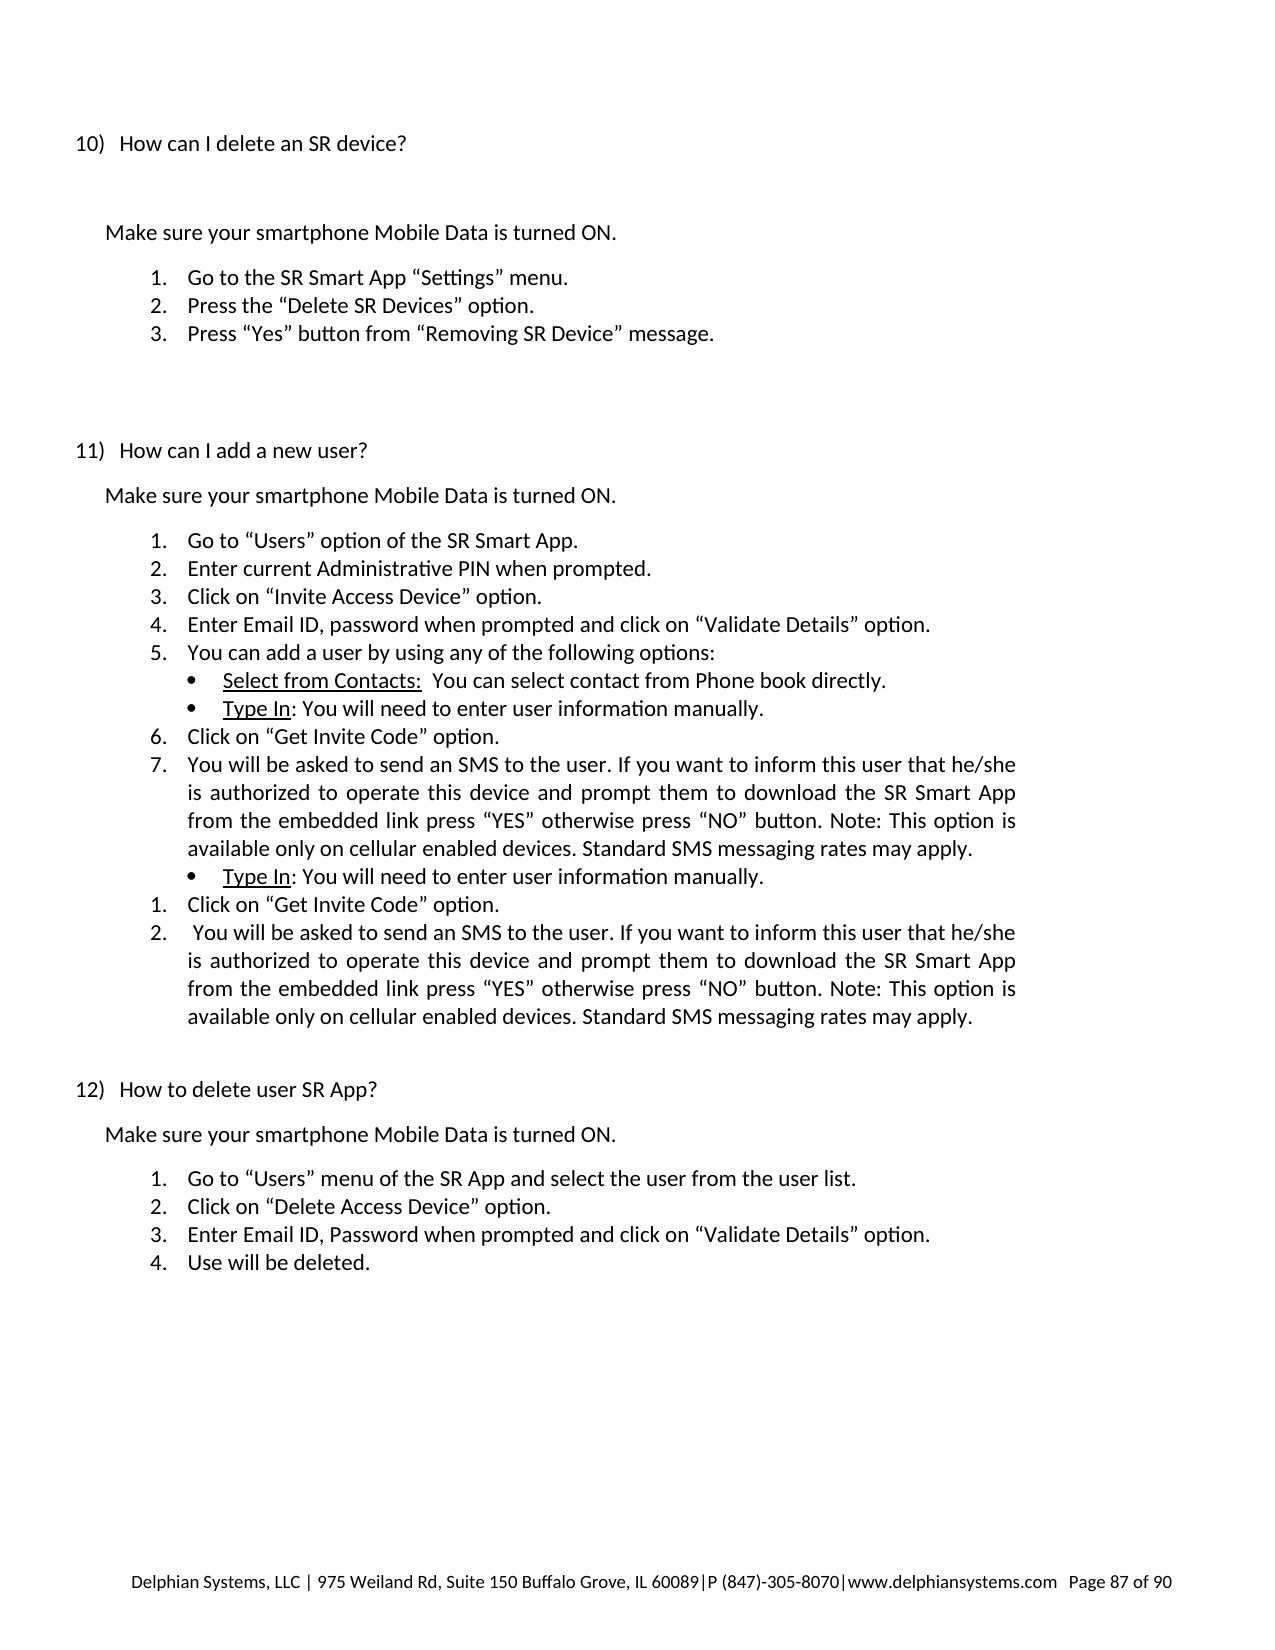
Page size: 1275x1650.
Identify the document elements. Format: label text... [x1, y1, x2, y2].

list Press the “Delete SR Devices” option. [150, 291, 1018, 319]
list You will be asked to send an SMS to the user. If you want to inform this user that he/she is authorized to operate this device and prompt them to download the SR Smart App from the embedded link press “YES” otherwise press “NO” button. Note: This option is available only on cellular enabled devices. Standard SMS messaging rates may apply. [150, 918, 1018, 1030]
list Type In: You will need to enter user information manually. [187, 862, 1018, 890]
list Type In: You will need to enter user information manually. [187, 694, 1018, 722]
list How can I add a new user? [75, 437, 1018, 464]
list Enter current Administrative PIN when prompted. [150, 554, 1018, 582]
text Make sure your smartphone Mobile Data is turned ON. [104, 1120, 1018, 1148]
list Click on “Get Invite Code” option. [150, 722, 1018, 750]
text Make sure your smartphone Mobile Data is turned ON. [104, 481, 1018, 509]
list How can I delete an SR device? [75, 129, 1018, 157]
list Press “Yes” button from “Removing SR Device” message. [150, 319, 1018, 347]
list Click on “Get Invite Code” option. [150, 890, 1018, 918]
list Use will be deleted. [150, 1248, 1018, 1276]
list You can add a user by using any of the following options: [150, 638, 1018, 666]
list Go to “Users” menu of the SR App and select the user from the user list. [150, 1164, 1018, 1192]
list Select from Contacts: You can select contact from Phone book directly. [187, 666, 1018, 694]
list Go to the SR Smart App “Settings” menu. [150, 263, 1018, 291]
list How to delete user SR App? [75, 1075, 1018, 1103]
list Enter Email ID, password when prompted and click on “Validate Details” option. [150, 610, 1018, 638]
text Make sure your smartphone Mobile Data is turned ON. [67, 218, 1018, 246]
list You will be asked to send an SMS to the user. If you want to inform this user that he/she is authorized to operate this device and prompt them to download the SR Smart App from the embedded link press “YES” otherwise press “NO” button. Note: This option is available only on cellular enabled devices. Standard SMS messaging rates may apply. [150, 750, 1018, 862]
list Go to “Users” option of the SR Smart App. [150, 526, 1018, 554]
list Enter Email ID, Password when prompted and click on “Validate Details” option. [150, 1220, 1018, 1248]
list Click on “Delete Access Device” option. [150, 1192, 1018, 1220]
list Click on “Invite Access Device” option. [150, 582, 1018, 610]
